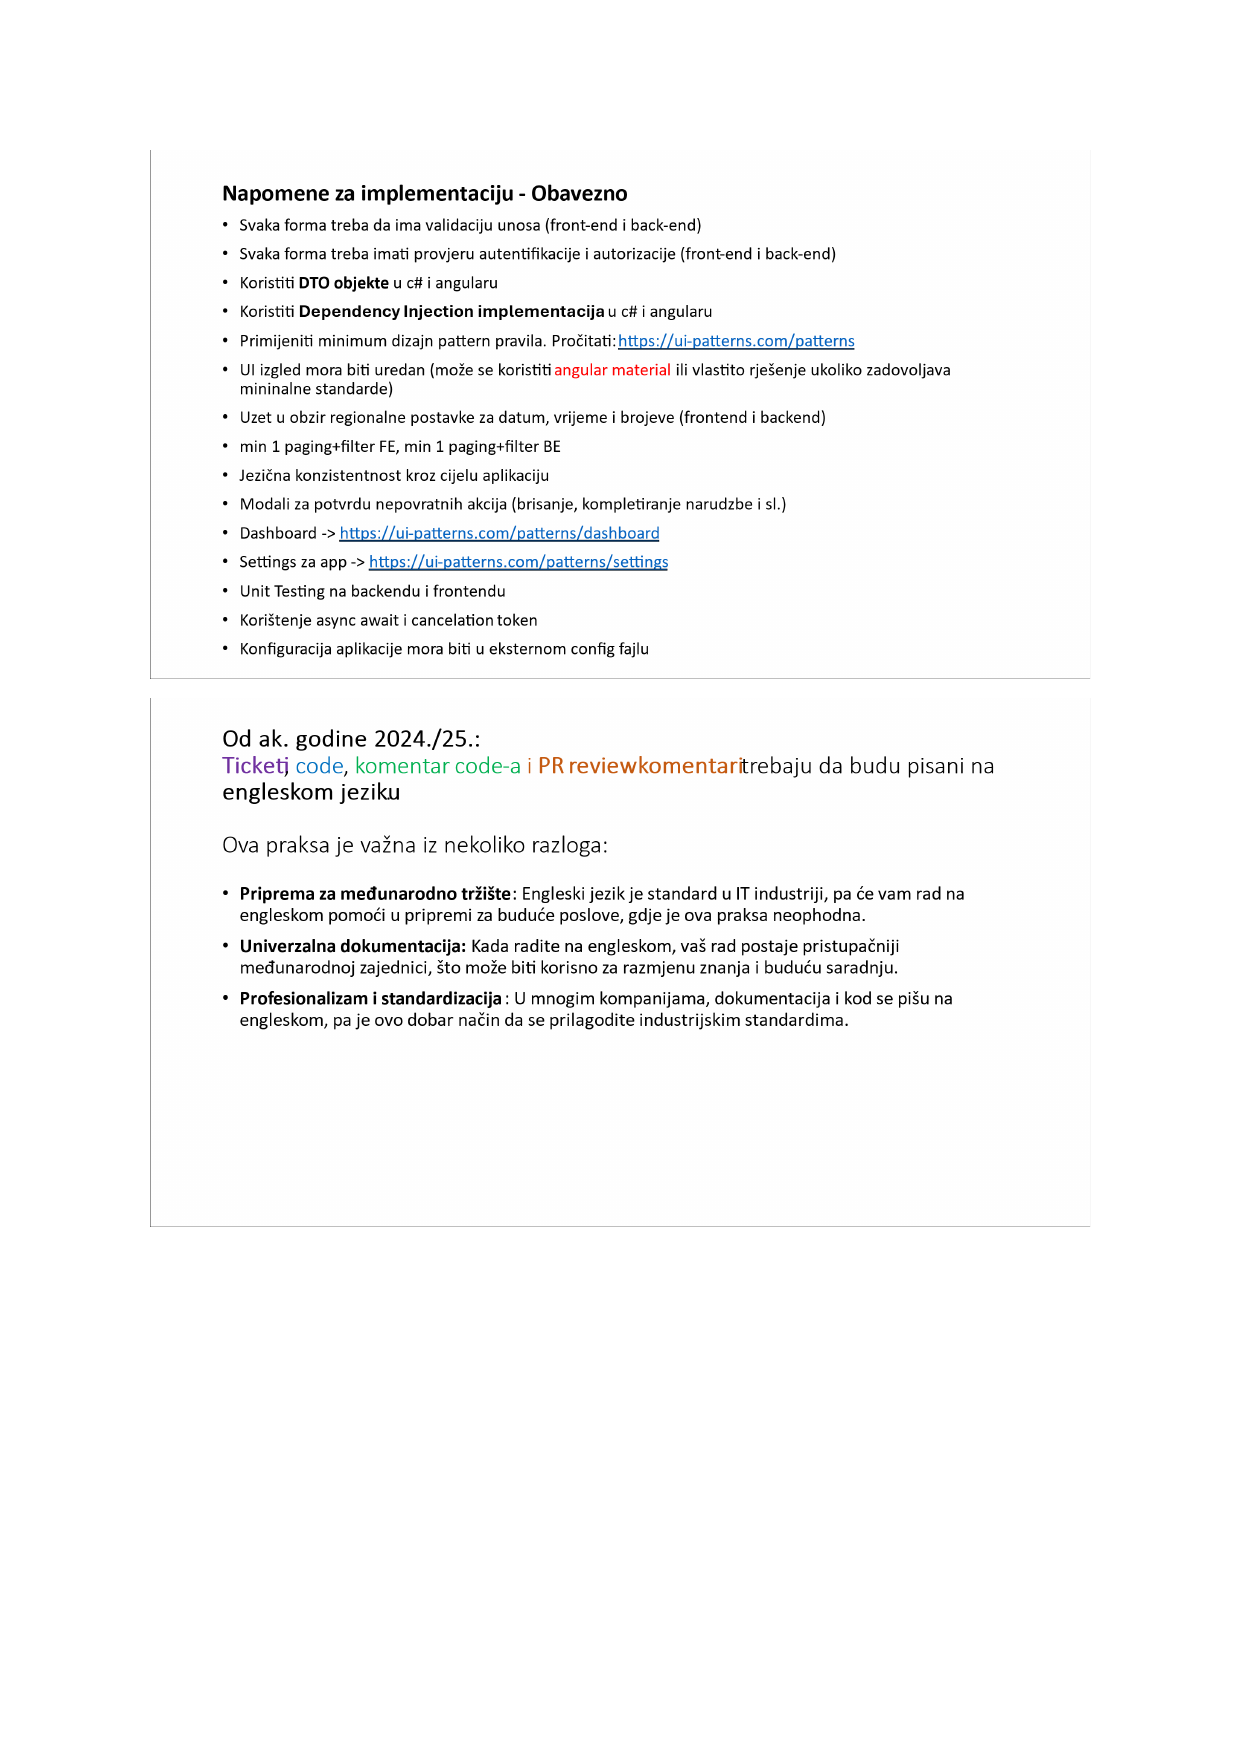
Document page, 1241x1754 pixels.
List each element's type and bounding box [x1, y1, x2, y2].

picture [150, 150, 1091, 679]
picture [150, 698, 1091, 1227]
